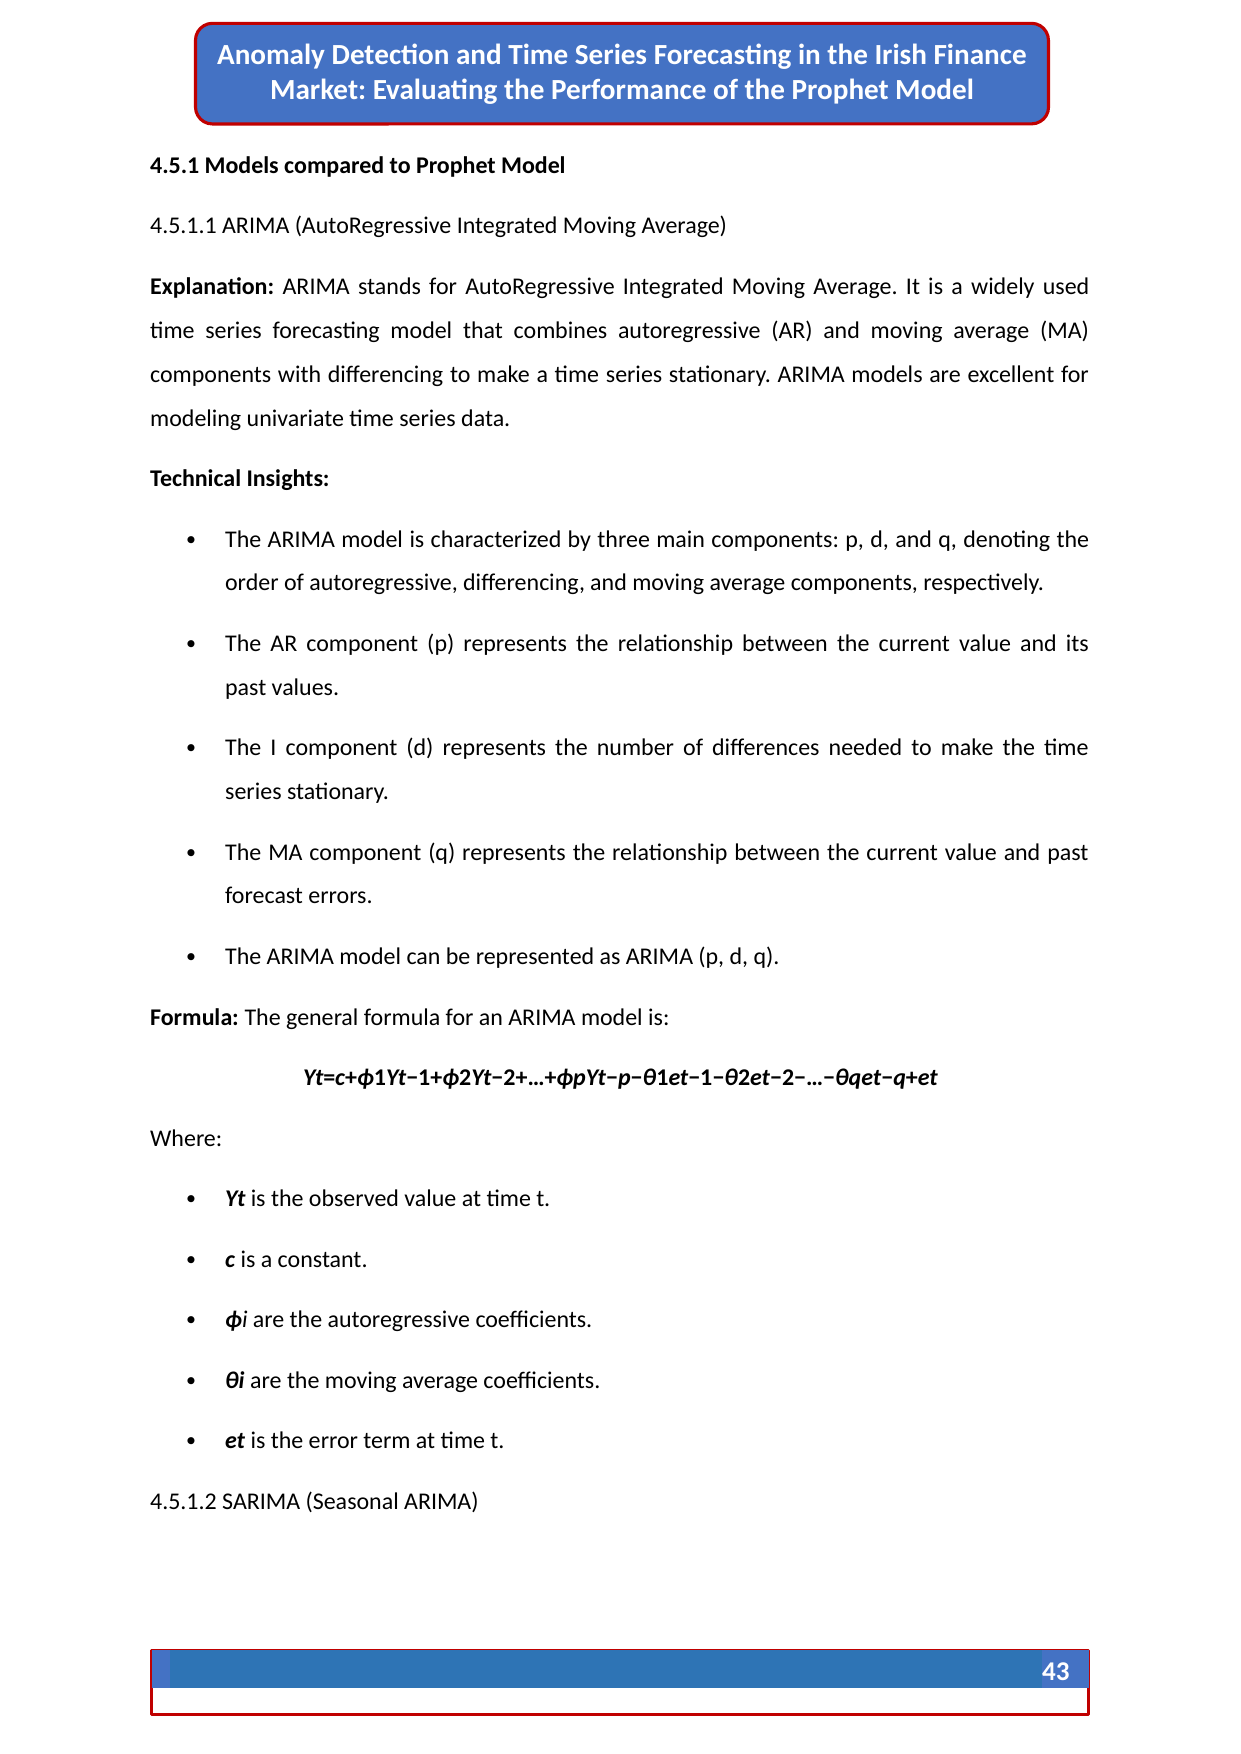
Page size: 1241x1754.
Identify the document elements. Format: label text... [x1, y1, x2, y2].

list The ARIMA model can be represented as ARIMA (p, d, q). [187, 941, 1090, 970]
text 4.5.1 Models compared to Prophet Model [150, 150, 1090, 179]
list The AR component (p) represents the relationship between the current value and its past values. [187, 628, 1090, 701]
text 4.5.1.2 SARIMA (Seasonal ARIMA) [150, 1486, 1090, 1515]
list θi​ are the moving average coefficients. [187, 1365, 1090, 1394]
text Yt​=c+ϕ1​Yt−1​+ϕ2​Yt−2​+…+ϕp​Yt−p​−θ1​et−1​−θ2​et−2​−…−θq​et−q​+et​ [150, 1062, 1090, 1091]
list ϕi​ are the autoregressive coefficients. [187, 1304, 1090, 1333]
list Yt​ is the observed value at time t. [187, 1183, 1090, 1212]
list c is a constant. [187, 1244, 1090, 1273]
list The I component (d) represents the number of differences needed to make the time series stationary. [187, 732, 1090, 806]
text Technical Insights: [150, 463, 1090, 492]
text Explanation: ARIMA stands for AutoRegressive Integrated Moving Average. It is a widely used time series forecasting model that combines autoregressive (AR) and moving average (MA) components with differencing to make a time series stationary. ARIMA models are excellent for modeling univariate time series data. [150, 271, 1090, 432]
list et​ is the error term at time t. [187, 1425, 1090, 1454]
list The MA component (q) represents the relationship between the current value and past forecast errors. [187, 837, 1090, 910]
text Where: [150, 1123, 1090, 1152]
text Formula: The general formula for an ARIMA model is: [150, 1002, 1090, 1031]
text 4.5.1.1 ARIMA (AutoRegressive Integrated Moving Average) [150, 211, 1090, 240]
list The ARIMA model is characterized by three main components: p, d, and q, denoting the order of autoregressive, differencing, and moving average components, respectively. [187, 524, 1090, 597]
